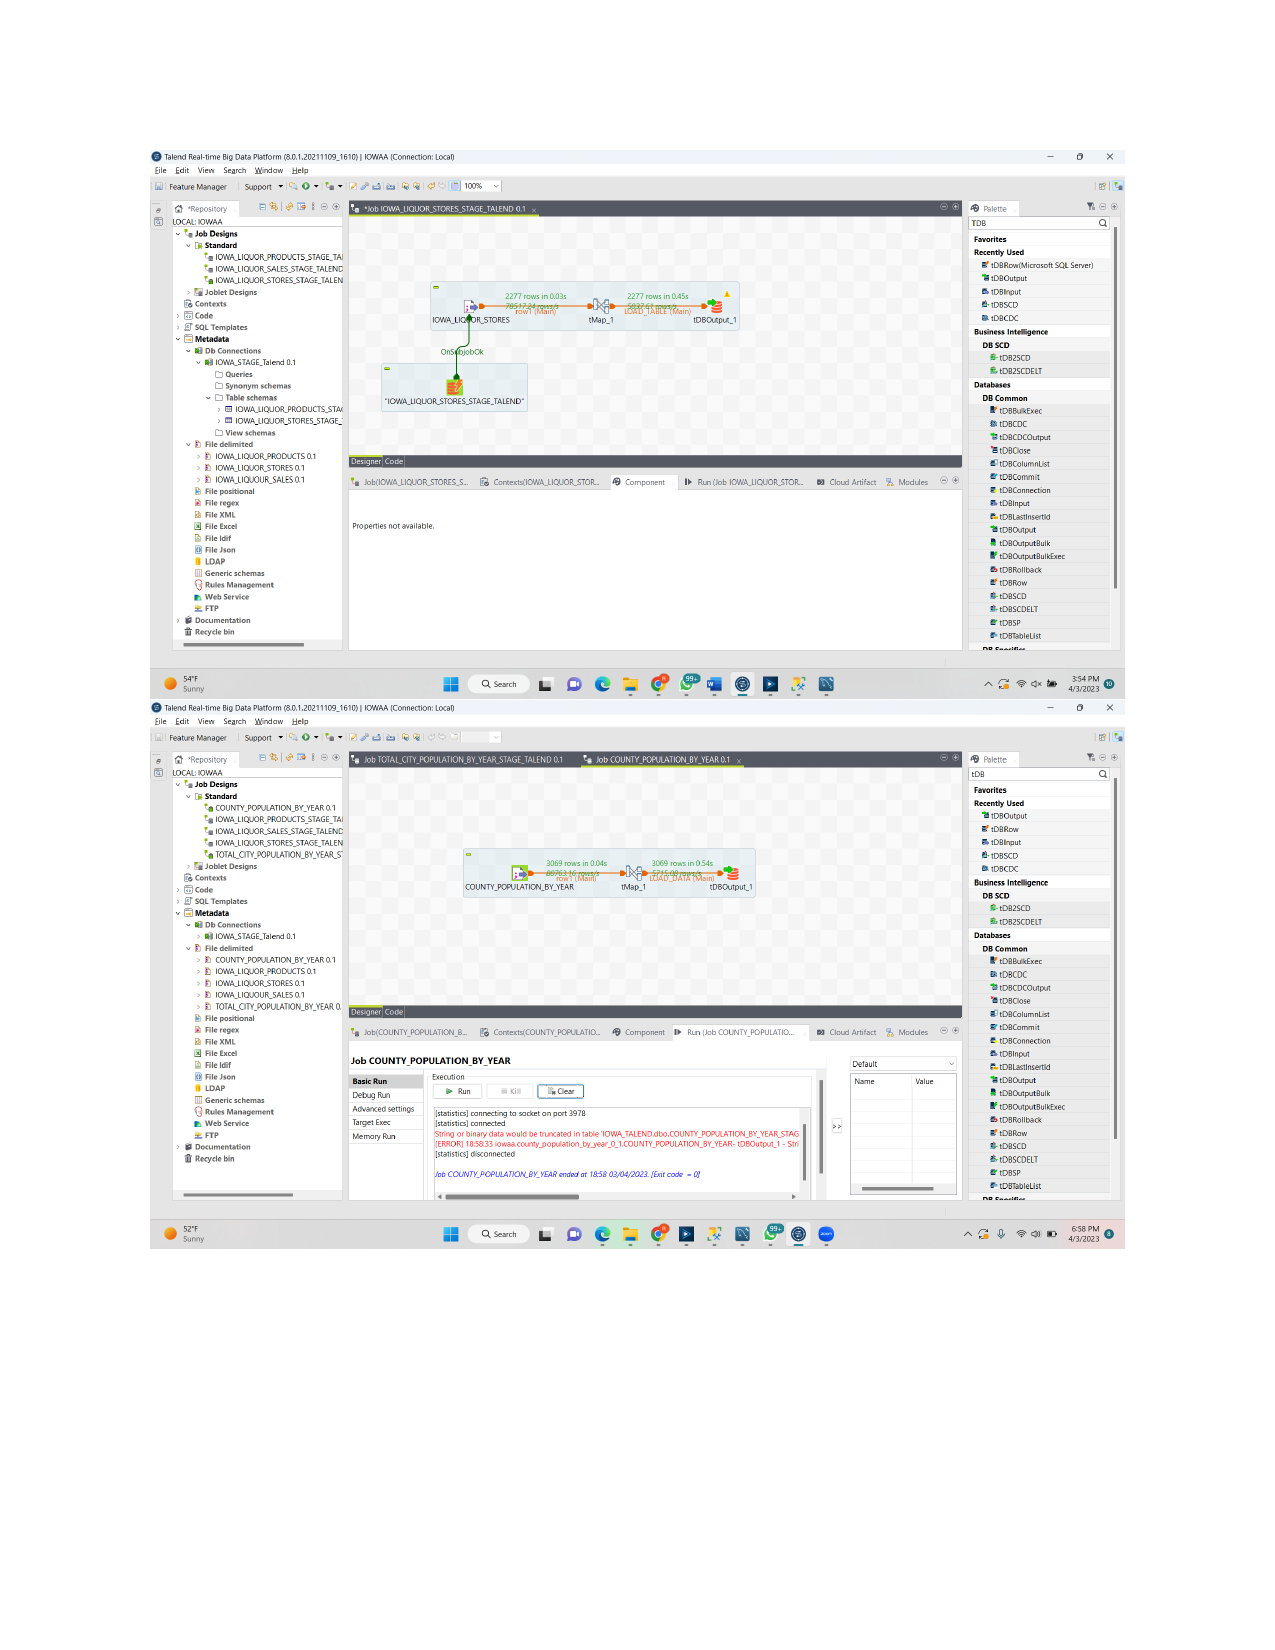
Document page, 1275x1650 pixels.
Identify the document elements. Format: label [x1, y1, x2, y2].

picture [150, 150, 1125, 699]
picture [150, 700, 1125, 1249]
